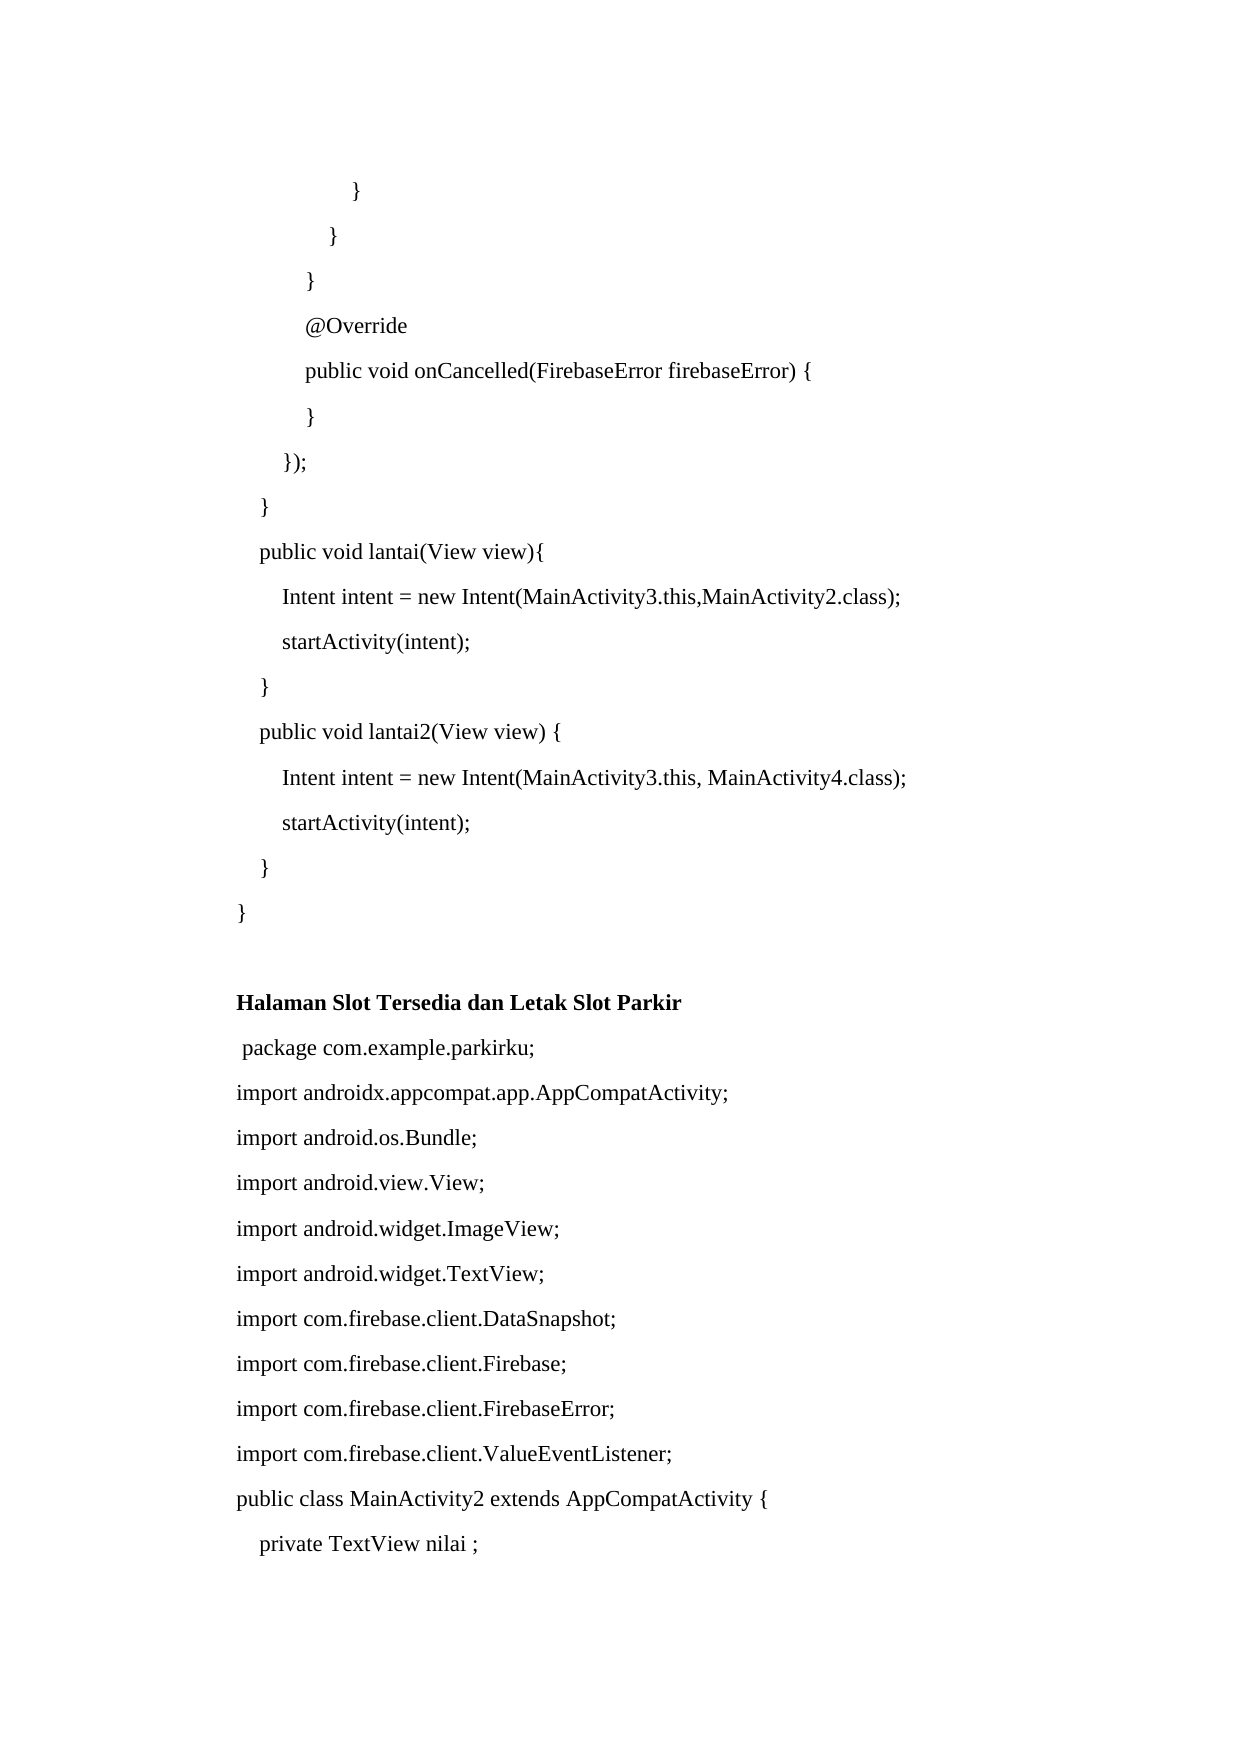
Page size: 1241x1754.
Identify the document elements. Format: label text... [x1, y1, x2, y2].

text } [236, 493, 1063, 519]
text import android.widget.TextView; [236, 1260, 1063, 1286]
text startActivity(intent); [236, 628, 1063, 654]
text } [236, 267, 1063, 294]
text import android.view.View; [236, 1169, 1063, 1196]
text import android.widget.ImageView; [236, 1214, 1063, 1241]
text import android.os.Bundle; [236, 1124, 1063, 1151]
text import com.firebase.client.DataSnapshot; [236, 1305, 1063, 1331]
text public void onCancelled(FirebaseError firebaseError) { [236, 358, 1063, 384]
text Intent intent = new Intent(MainActivity3.this, MainActivity4.class); [236, 763, 1063, 790]
text public void lantai(View view){ [236, 538, 1063, 564]
text @Override [236, 312, 1063, 339]
text public void lantai2(View view) { [236, 718, 1063, 745]
text import com.firebase.client.ValueEventListener; [236, 1440, 1063, 1466]
text import com.firebase.client.FirebaseError; [236, 1395, 1063, 1421]
text Intent intent = new Intent(MainActivity3.this,MainActivity2.class); [236, 583, 1063, 609]
text import com.firebase.client.Firebase; [236, 1350, 1063, 1376]
text } [236, 222, 1063, 249]
text Halaman Slot Tersedia dan Letak Slot Parkir [236, 989, 1063, 1015]
text import androidx.appcompat.app.AppCompatActivity; [236, 1079, 1063, 1106]
text }); [236, 448, 1063, 474]
text } [236, 177, 1063, 203]
text } [236, 854, 1063, 880]
text } [236, 899, 1063, 925]
text startActivity(intent); [236, 809, 1063, 835]
text package com.example.parkirku; [236, 1034, 1063, 1061]
text } [236, 673, 1063, 700]
text public class MainActivity2 extends AppCompatActivity { [236, 1485, 1063, 1512]
text private TextView nilai ; [236, 1530, 1063, 1557]
text } [236, 403, 1063, 429]
